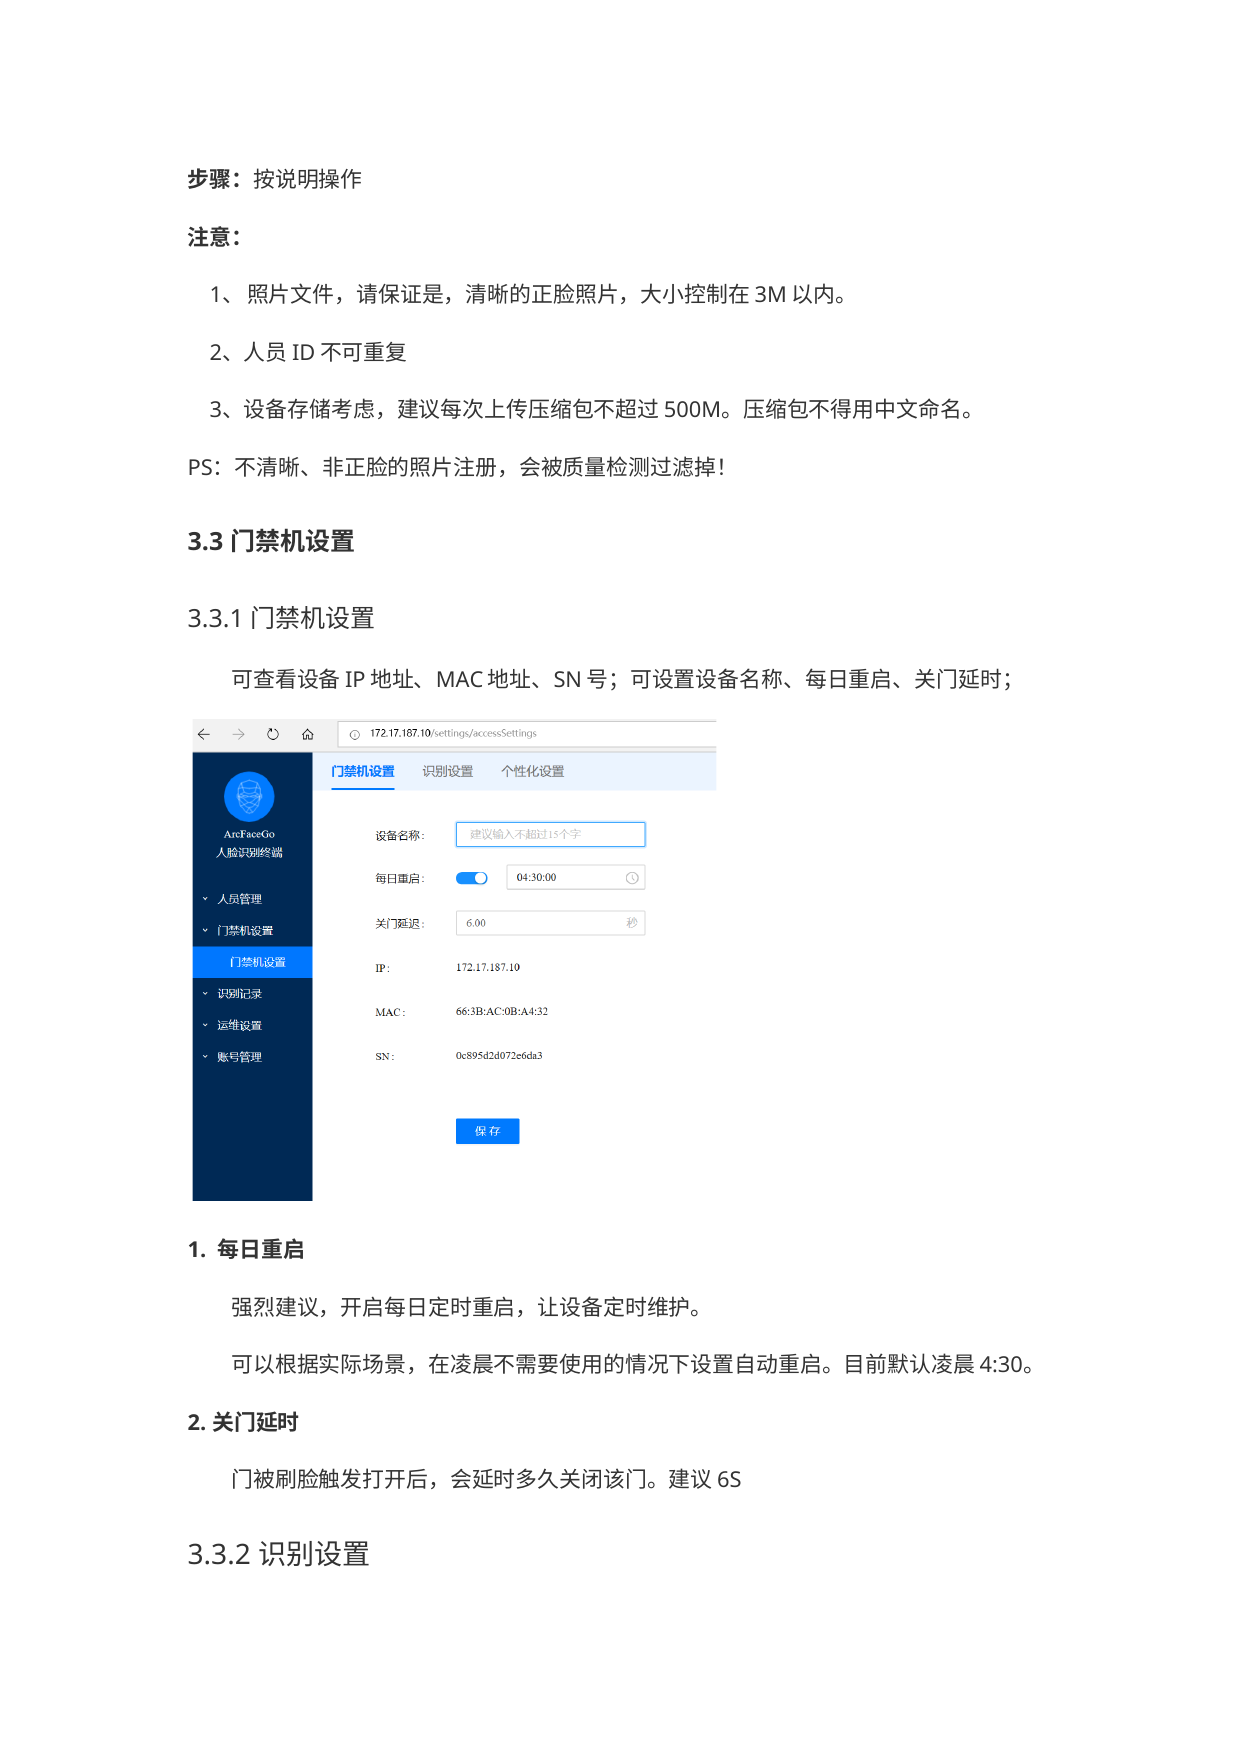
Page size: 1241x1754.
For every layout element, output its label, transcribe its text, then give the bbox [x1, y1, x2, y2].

text 门被刷脸触发打开后，会延时多久关闭该门。建议6S [187, 1462, 1053, 1494]
text 2、人员ID不可重复 [209, 334, 1053, 367]
text 3.3 门禁机设置 [187, 507, 1053, 572]
text 1. 每日重启 [187, 1232, 1053, 1264]
picture [192, 719, 717, 1201]
text 3.3.1 门禁机设置 [187, 584, 1053, 649]
text 可以根据实际场景，在凌晨不需要使用的情况下设置自动重启。目前默认凌晨4:30。 [187, 1347, 1053, 1379]
text 可查看设备IP地址、MAC地址、SN号；可设置设备名称、每日重启、关门延时； [187, 662, 1053, 694]
text 步骤：按说明操作 [187, 162, 1053, 194]
text 3、设备存储考虑，建议每次上传压缩包不超过500M。压缩包不得用中文命名。 [209, 392, 1053, 424]
text 3.3.2 识别设置 [187, 1519, 1053, 1584]
list 照片文件，请保证是，清晰的正脸照片，大小控制在3M以内。 [209, 277, 1053, 309]
text PS：不清晰、非正脸的照片注册，会被质量检测过滤掉！ [187, 449, 1053, 482]
text 2. 关门延时 [187, 1404, 1053, 1437]
text 强烈建议，开启每日定时重启，让设备定时维护。 [187, 1289, 1053, 1322]
text 注意： [187, 219, 1053, 252]
